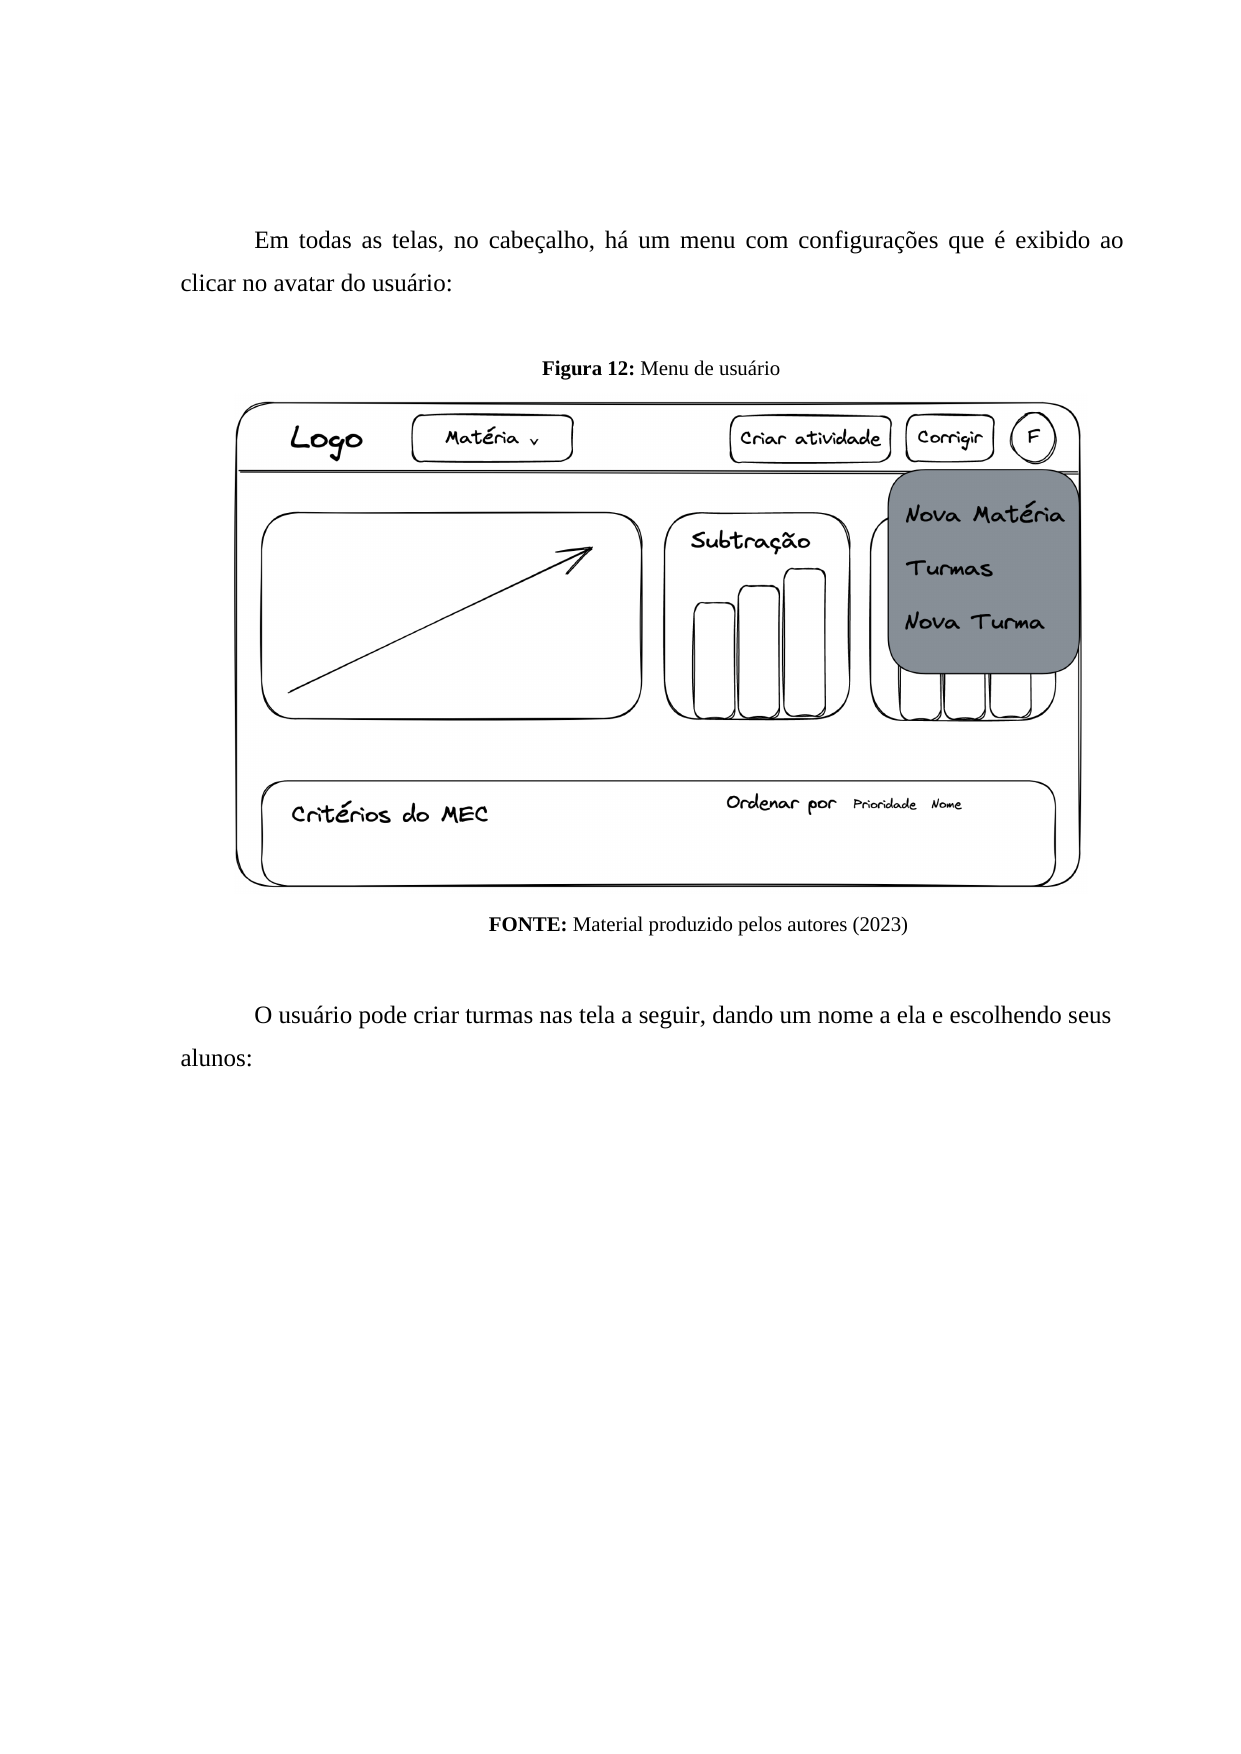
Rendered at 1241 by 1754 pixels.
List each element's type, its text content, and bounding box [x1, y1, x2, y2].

text O usuário pode criar turmas nas tela a seguir, dando um nome a ela e escolhendo seus alunos: [180, 1000, 1125, 1072]
text Em todas as telas, no cabeçalho, há um menu com configurações que é exibido ao clicar no avatar do usuário: [180, 225, 1125, 297]
text FONTE: Material produzido pelos autores (2023) [196, 912, 1125, 936]
picture [233, 393, 1089, 894]
